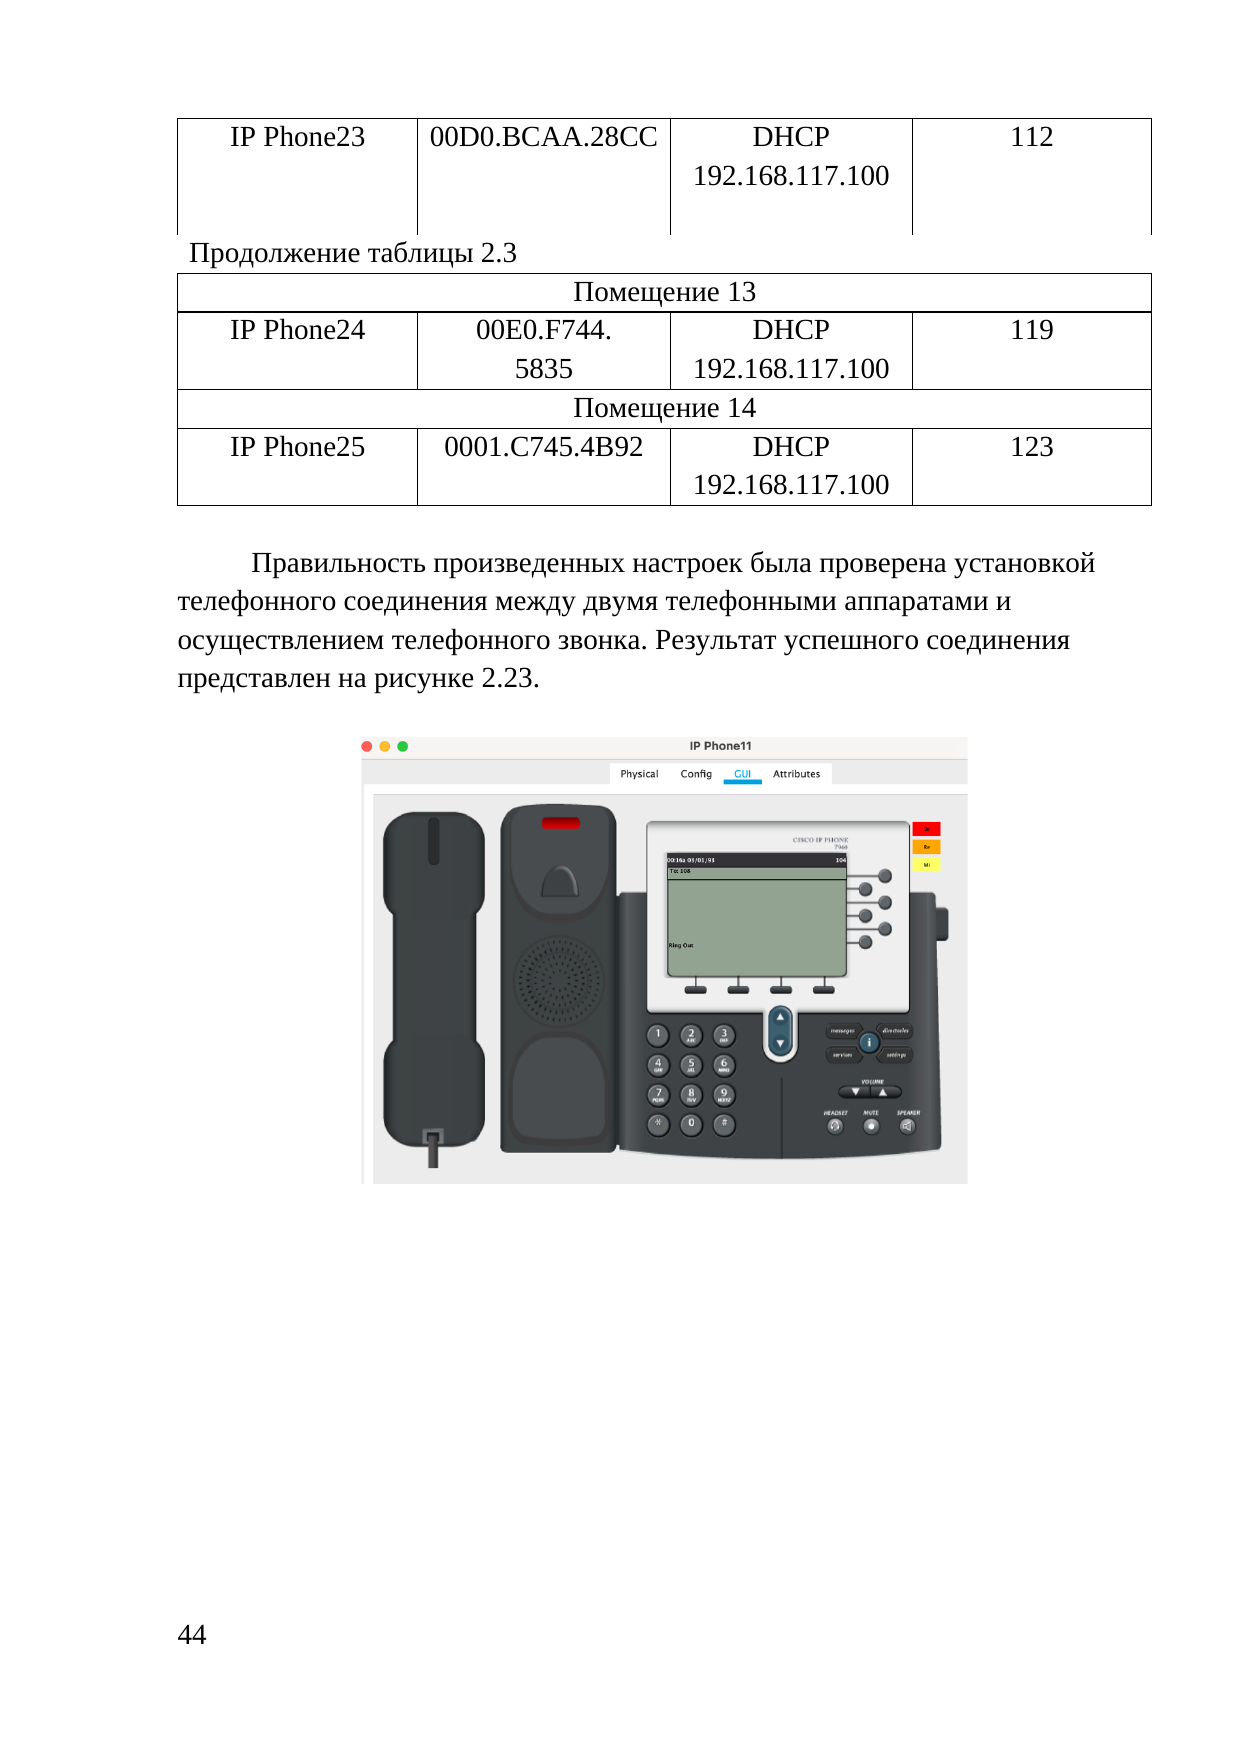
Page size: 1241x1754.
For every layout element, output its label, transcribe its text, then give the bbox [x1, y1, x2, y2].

table_cell DHCP 192.168.117.100 [671, 313, 912, 389]
table_cell DHCP 192.168.117.100 [671, 429, 912, 505]
table_cell 112 [913, 119, 1151, 235]
table_cell 0001.C745.4B92 [418, 429, 670, 505]
table_cell Помещение 14 [178, 390, 1151, 428]
table_cell IP Phone24 [178, 313, 417, 389]
table_cell 00D0.BCAA.28CC [418, 119, 670, 235]
table_cell IP Phone25 [178, 429, 417, 505]
table_cell DHCP 192.168.117.100 [671, 119, 912, 235]
text Правильность произведенных настроек была проверена установкой телефонного соединения между двумя телефонными аппаратами и осуществлением телефонного звонка. Результат успешного соединения представлен на рисунке 2.23. [177, 545, 1152, 694]
table_cell 119 [913, 313, 1151, 389]
table_cell 123 [913, 429, 1151, 505]
table_cell Помещение 13 [178, 274, 1151, 311]
table_cell 00E0.F744. 5835 [418, 313, 670, 389]
table_cell IP Phone23 [178, 119, 417, 235]
table_cell Продолжение таблицы 2.3 [178, 235, 1152, 273]
picture [361, 737, 968, 1184]
